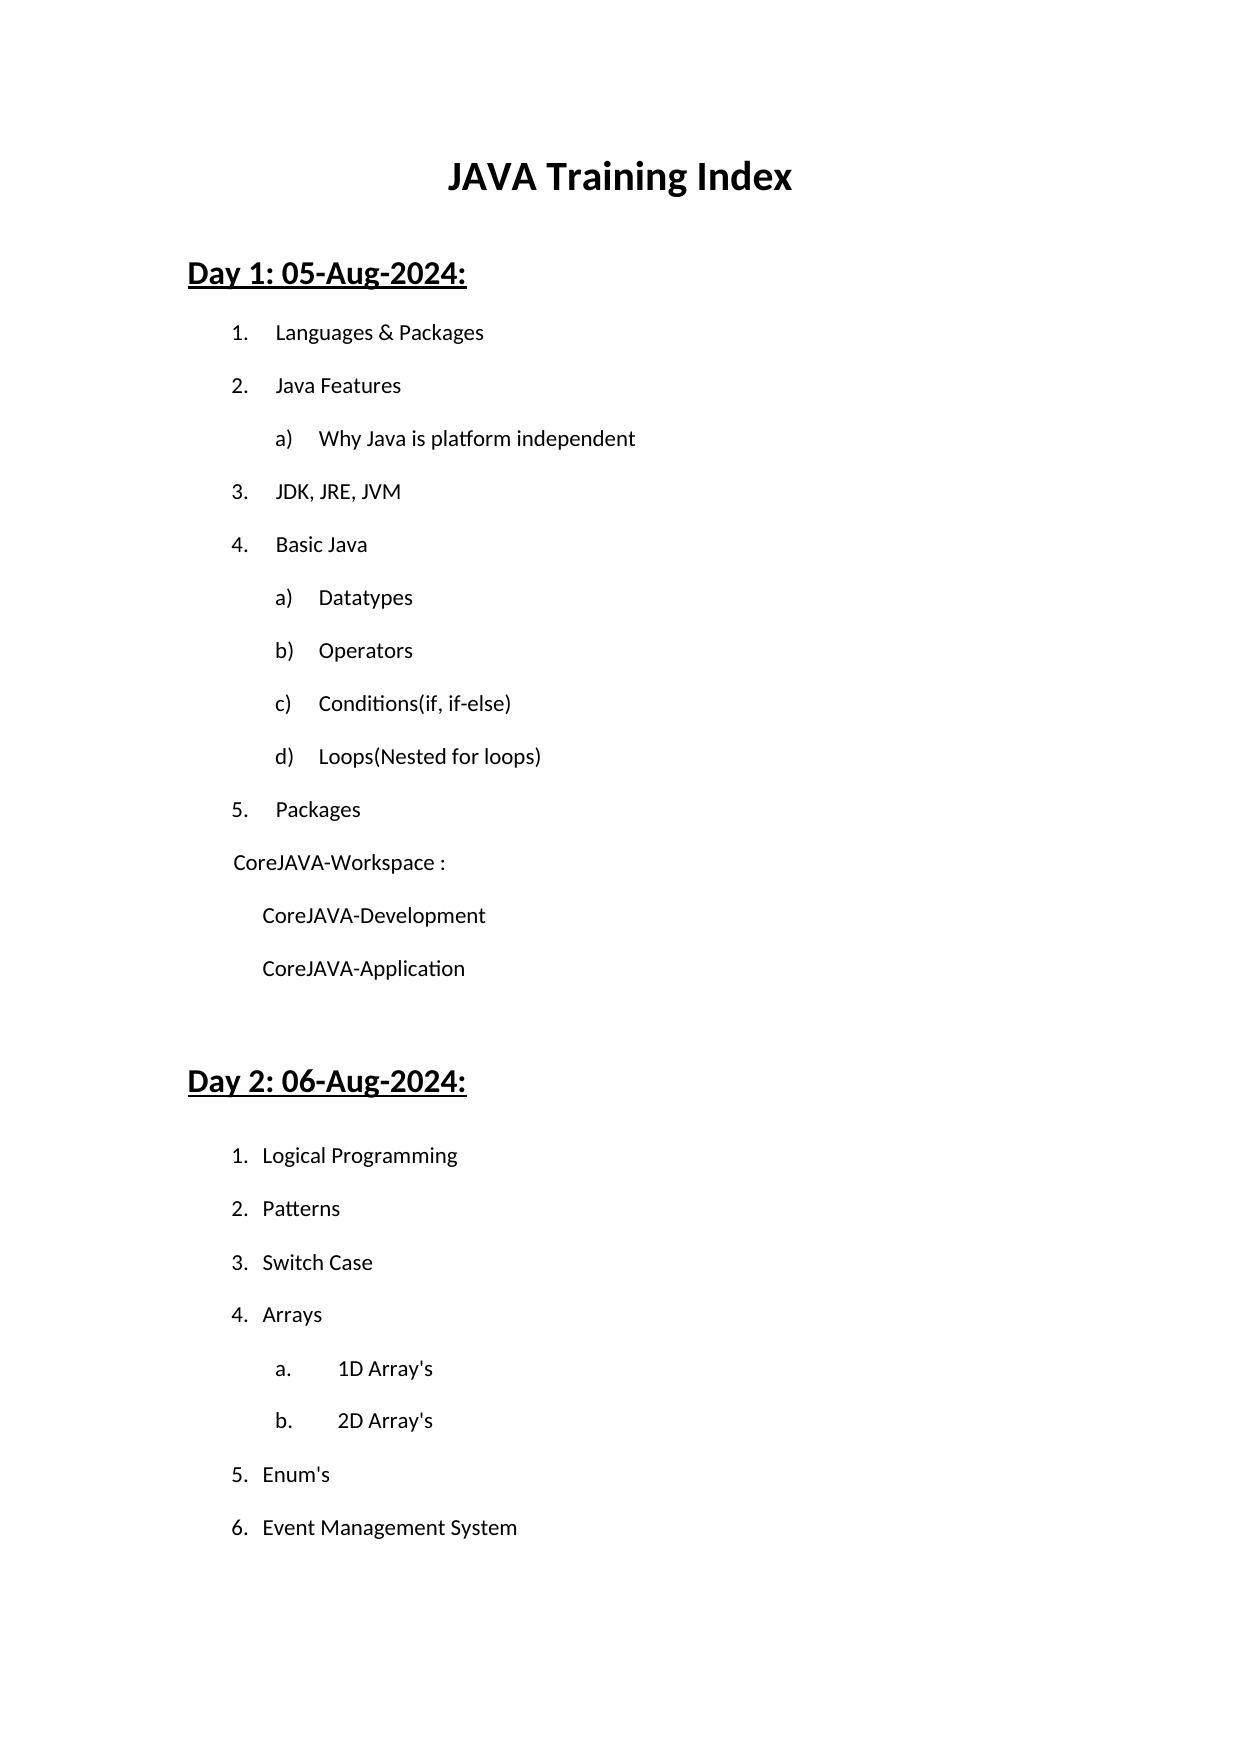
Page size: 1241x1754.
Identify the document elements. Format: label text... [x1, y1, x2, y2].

list Switch Case [231, 1248, 1053, 1276]
text JAVA Training Index [187, 150, 1053, 201]
list Conditions(if, if-else) [275, 689, 1053, 717]
list Operators [275, 636, 1053, 664]
list Patterns [231, 1194, 1053, 1223]
list CoreJAVA-Development [187, 901, 1053, 929]
list Event Management System [231, 1513, 1053, 1541]
list Datatypes [275, 583, 1053, 611]
list Java Features [231, 371, 1053, 399]
list Enum's [231, 1460, 1053, 1488]
list Why Java is platform independent [275, 424, 1053, 452]
list Basic Java [231, 530, 1053, 558]
text Day 1: 05-Aug-2024: [187, 252, 1053, 292]
list Arrays [231, 1301, 1053, 1329]
list Loops(Nested for loops) [275, 742, 1053, 770]
list CoreJAVA-Application [187, 954, 1053, 982]
list Logical Programming [231, 1142, 1053, 1169]
list CoreJAVA-Workspace : [187, 848, 1053, 876]
list Languages & Packages [231, 318, 1053, 346]
list 1D Array's [232, 1354, 1053, 1382]
list Packages [231, 795, 1053, 823]
text Day 2: 06-Aug-2024: [187, 1060, 1053, 1101]
list 2D Array's [232, 1407, 1053, 1435]
list JDK, JRE, JVM [231, 477, 1053, 505]
